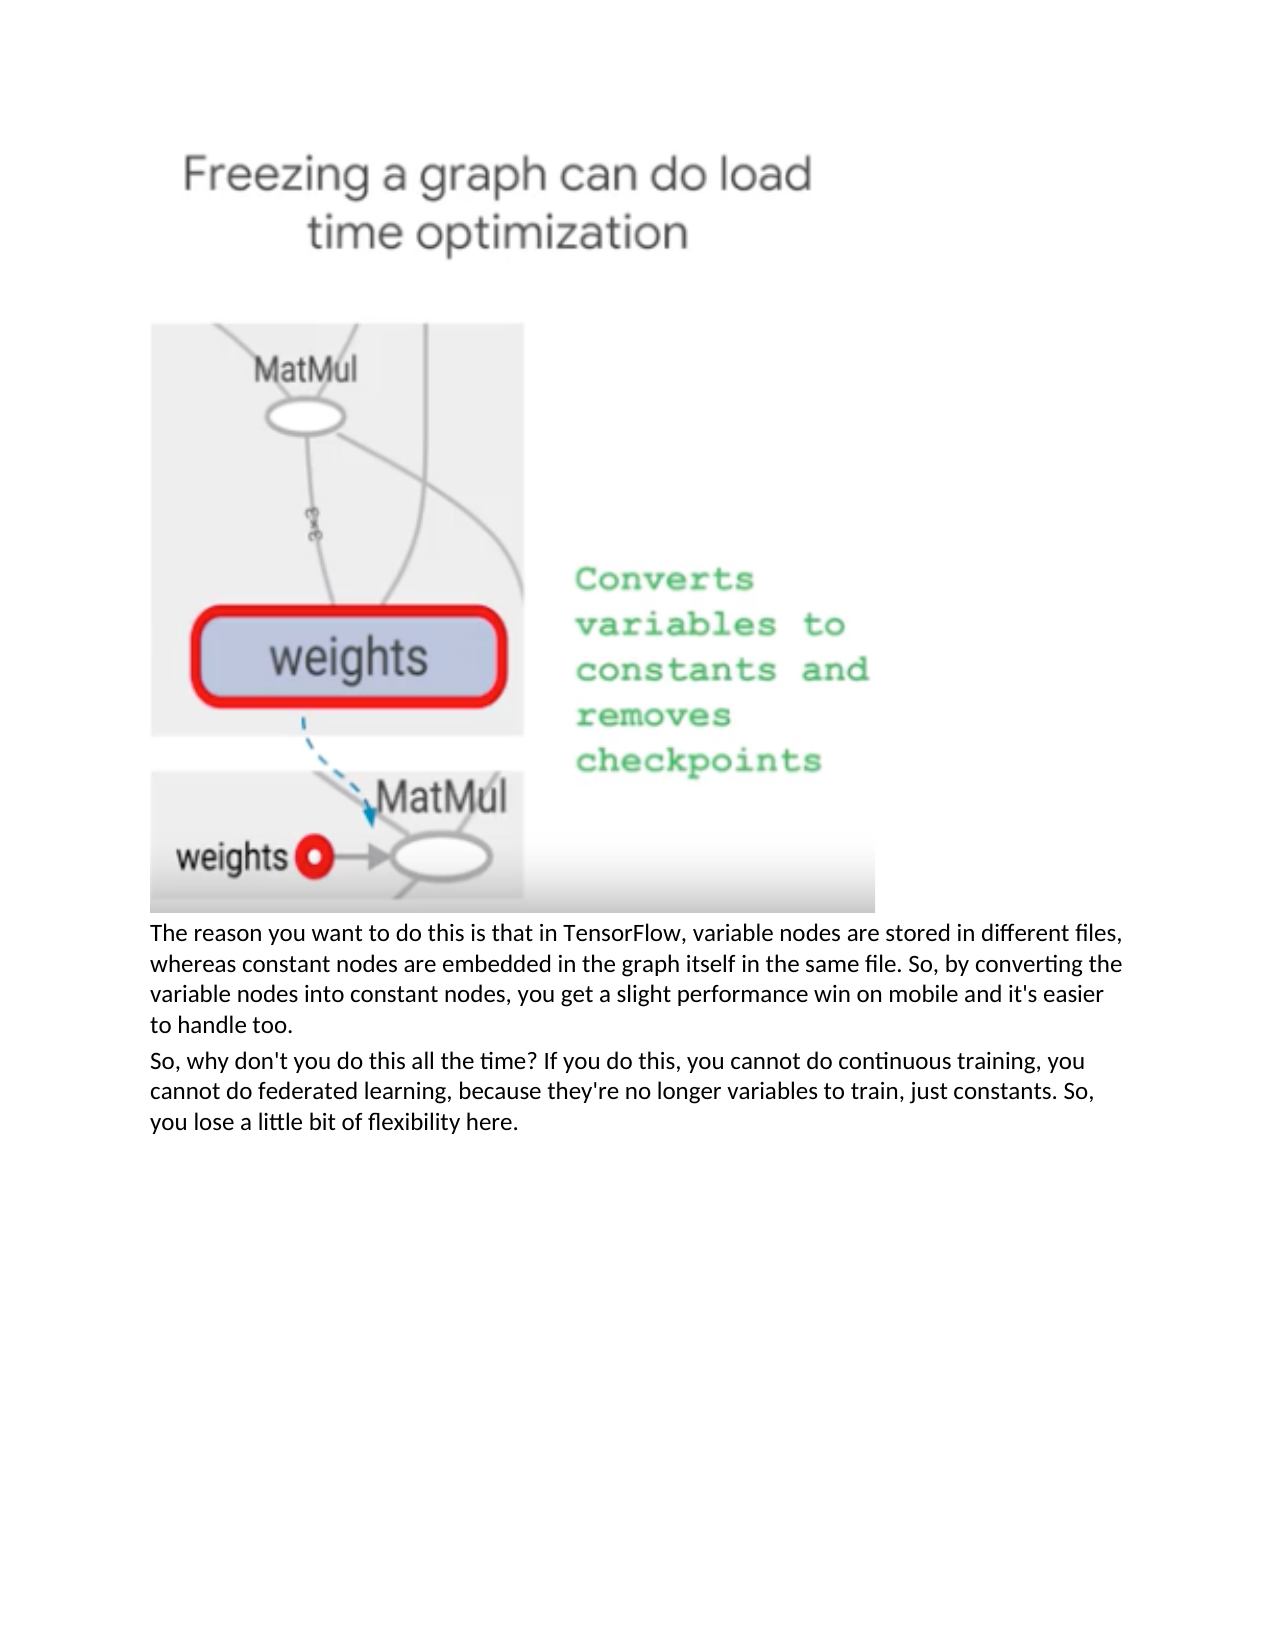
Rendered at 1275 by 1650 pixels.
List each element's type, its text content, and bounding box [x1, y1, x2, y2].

subtitle The reason you want to do this is that in TensorFlow, variable nodes are stored in different files, whereas constant nodes are embedded in the graph itself in the same file. So, by converting the variable nodes into constant nodes, you get a slight performance win on mobile and it's easier to handle too. [150, 918, 1125, 1040]
picture [150, 150, 876, 913]
subtitle So, why don't you do this all the time? If you do this, you cannot do continuous training, you cannot do federated learning, because they're no longer variables to train, just constants. So, you lose a little bit of flexibility here. [150, 1045, 1125, 1136]
